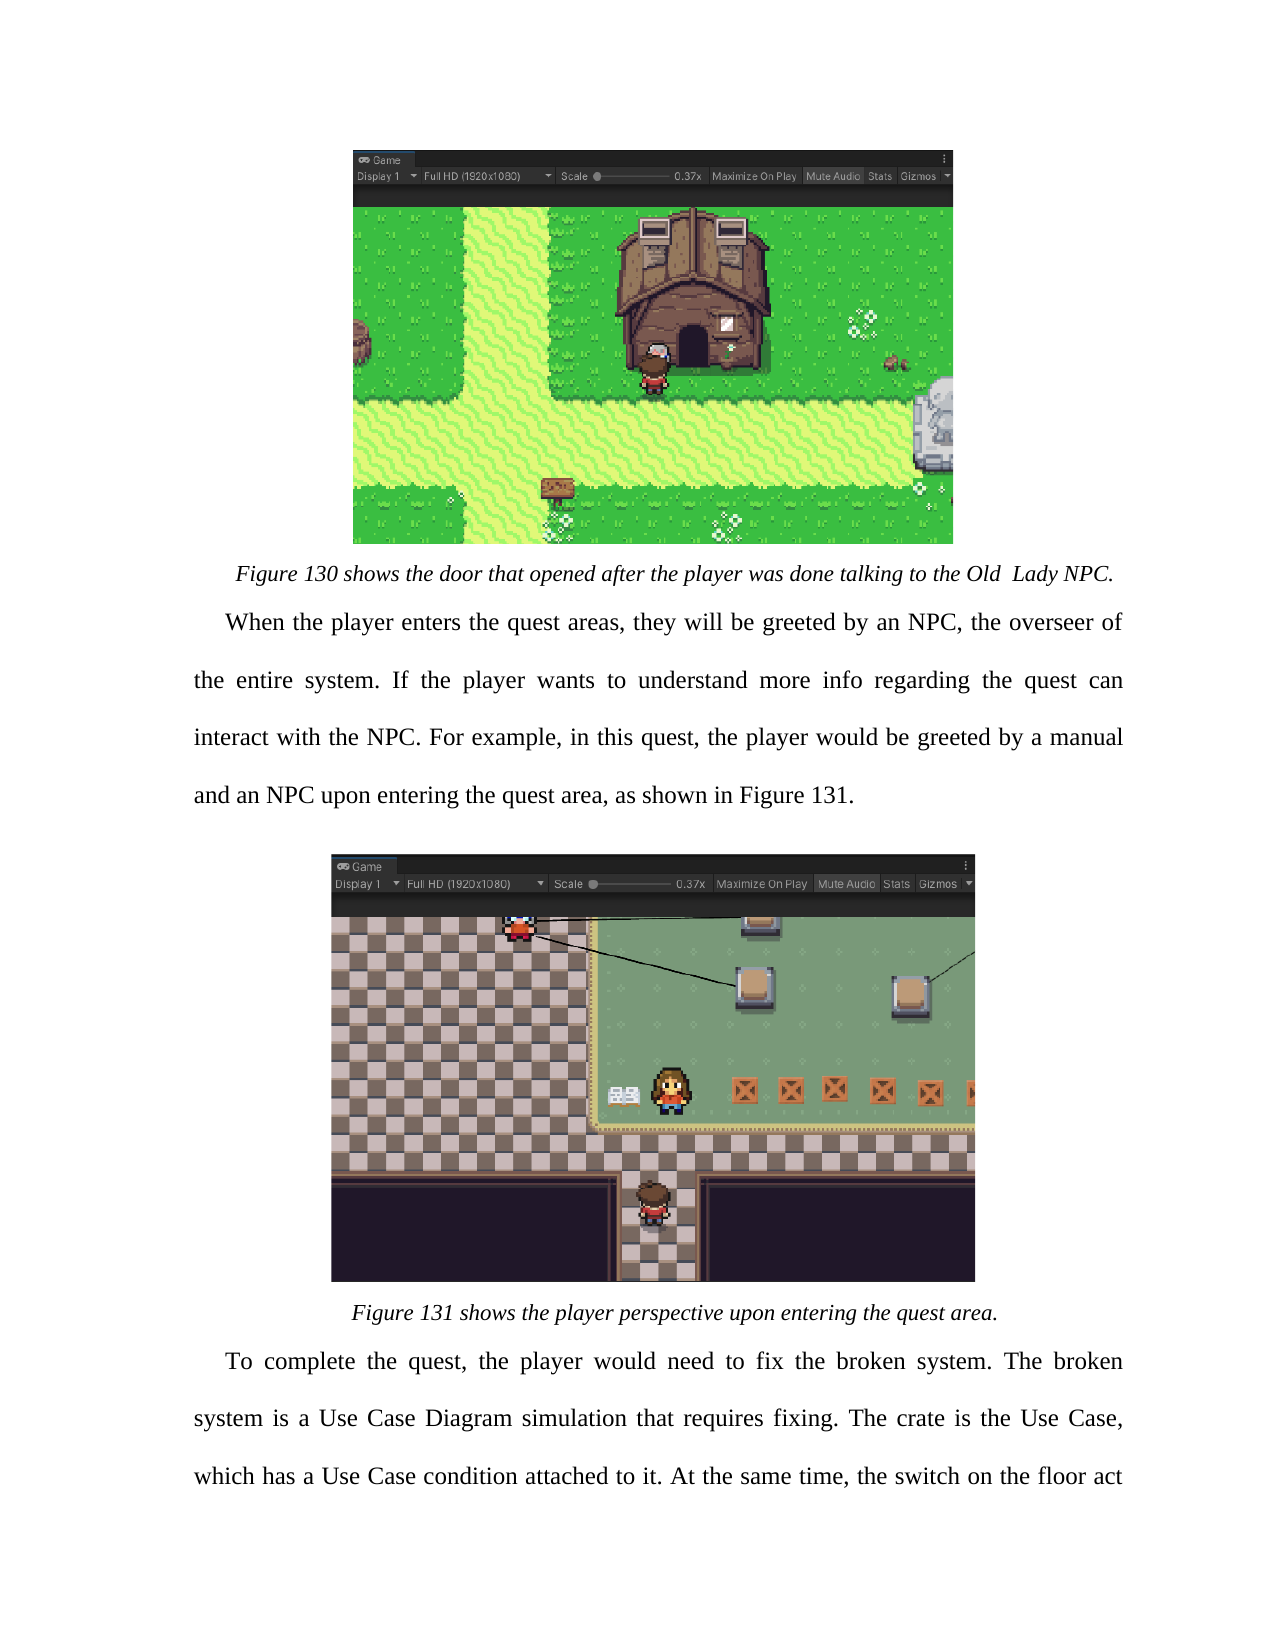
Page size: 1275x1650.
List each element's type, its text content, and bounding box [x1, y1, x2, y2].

picture [353, 150, 954, 544]
text Figure shows the player perspective upon entering the quest area. [194, 1298, 1125, 1325]
text Figure shows the door that opened after the player was done talking to the Old Lady NPC. [194, 560, 1125, 587]
text When the player enters the quest areas, they will be greeted by an NPC, the overseer of the entire system. If the player wants to understand more info regarding the quest can interact with the NPC. For example, in this quest, the player would be greeted by a manual and an NPC upon entering the quest area, as shown in Figure 131. [194, 607, 1125, 809]
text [194, 1346, 1125, 1489]
picture [331, 854, 976, 1282]
